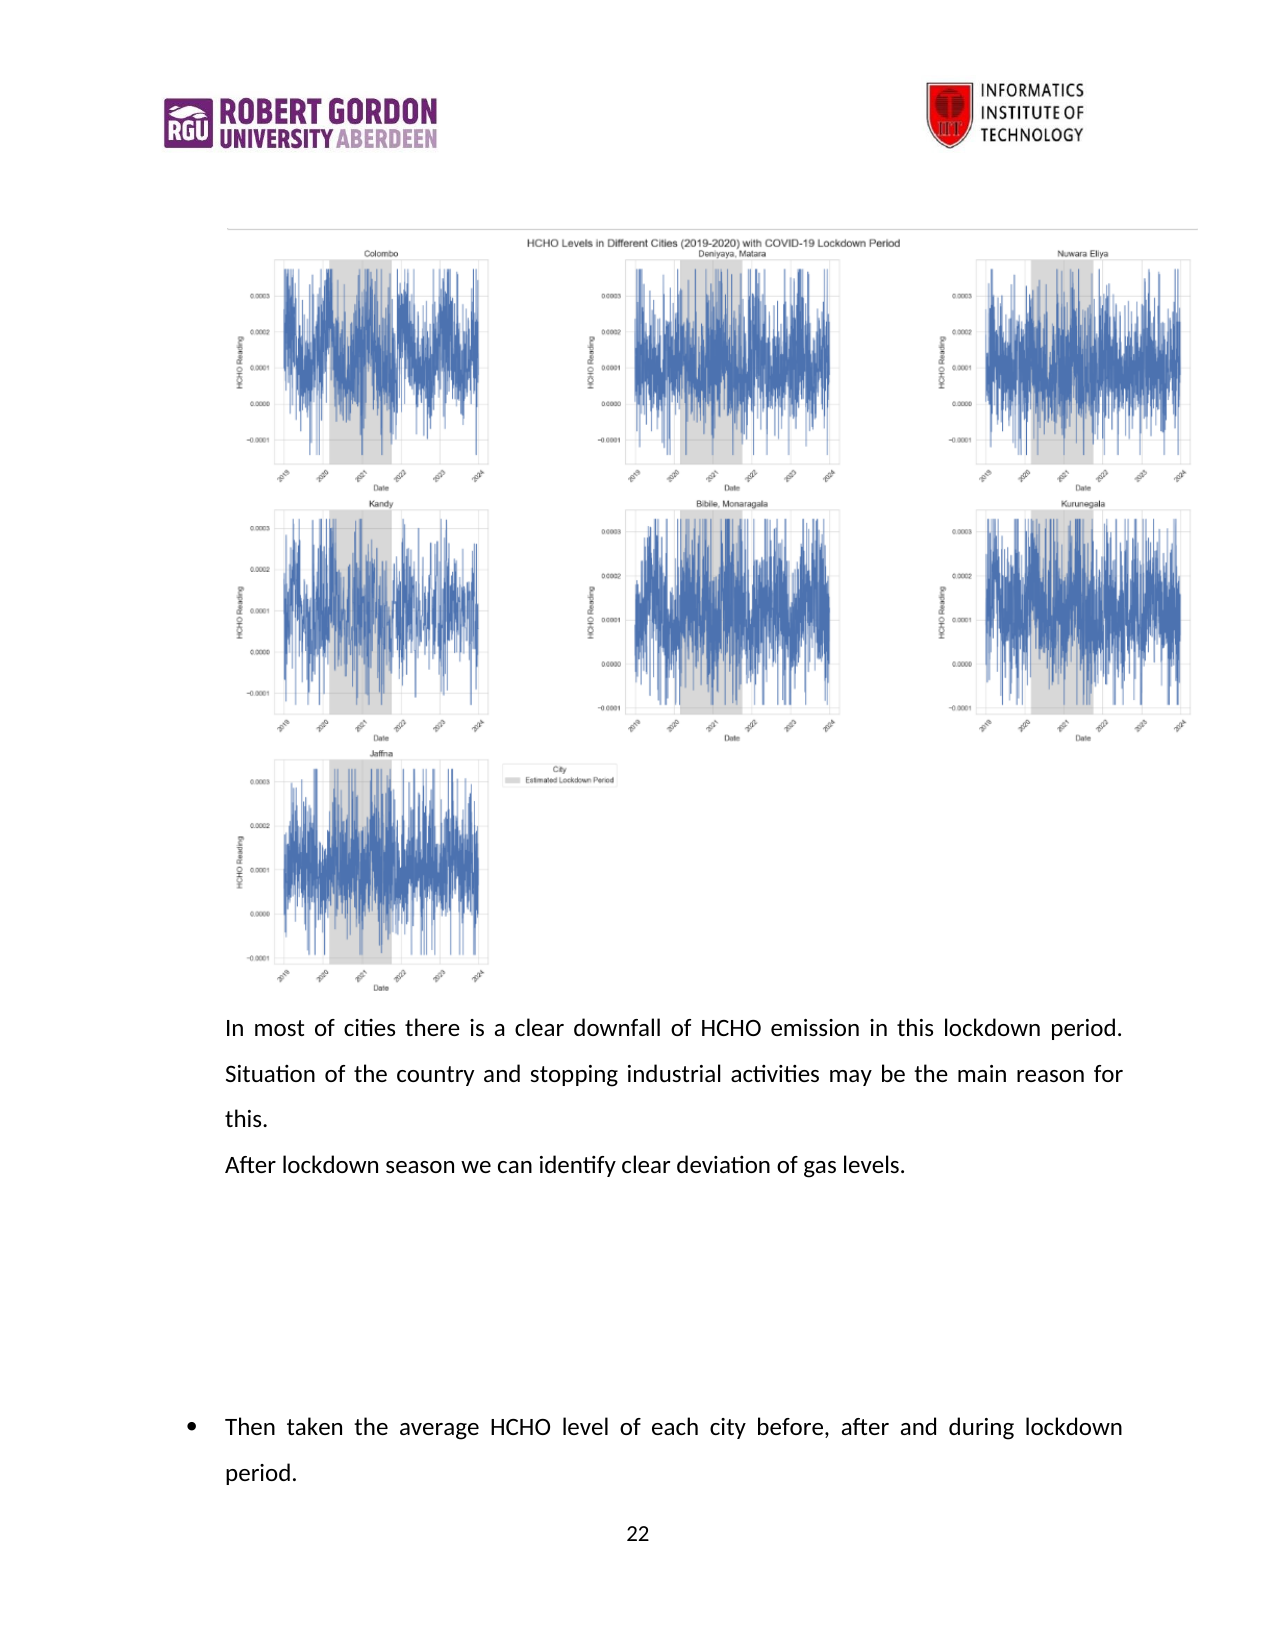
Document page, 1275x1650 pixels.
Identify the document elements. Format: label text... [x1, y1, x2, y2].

picture [161, 91, 439, 153]
picture [920, 75, 1088, 153]
list Then taken the average HCHO level of each city before, after and during lockdown period. [187, 1411, 1125, 1487]
list In most of cities there is a clear downfall of HCHO emission in this lockdown period. Situation of the country and stopping industrial activities may be the main reason for this. [225, 1012, 1125, 1134]
list After lockdown season we can identify clear deviation of gas levels. [225, 1149, 1125, 1180]
picture [225, 228, 1200, 998]
